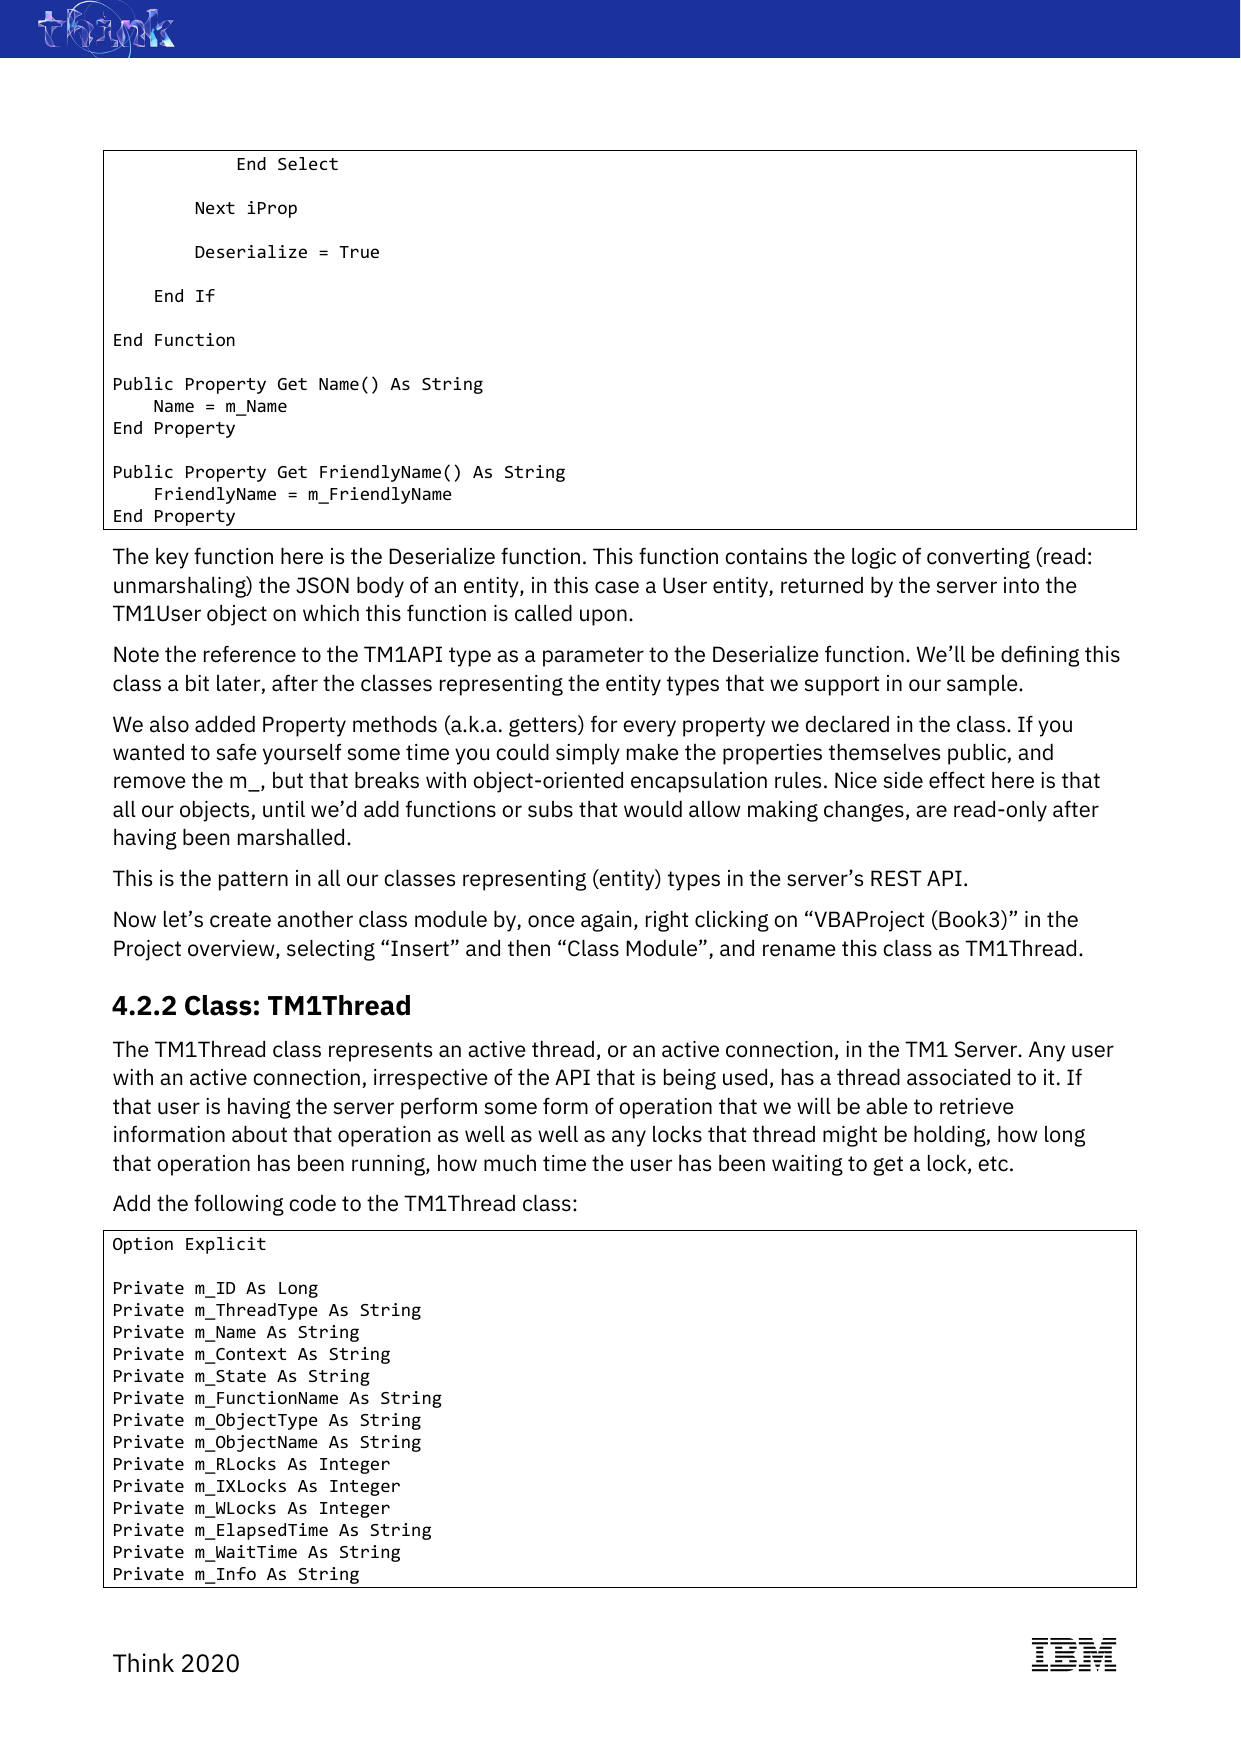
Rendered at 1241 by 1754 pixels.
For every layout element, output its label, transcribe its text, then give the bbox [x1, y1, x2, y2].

text Private m_FunctionName As String [112, 1387, 1128, 1409]
text End If [112, 285, 1128, 307]
text Private m_ID As Long [112, 1277, 1128, 1299]
text FriendlyName = m_FriendlyName [112, 483, 1128, 502]
text End Property [104, 502, 1136, 529]
text We also added Property methods (a.k.a. getters) for every property we declared in the class. If you wanted to safe yourself some time you could simply make the properties themselves public, and remove the m_, but that breaks with object-oriented encapsulation rules. Nice side effect here is that all our objects, until we’d add functions or subs that would allow making changes, are read-only after having been marshalled. [112, 709, 1128, 852]
text Private m_WaitTime As String [112, 1541, 1128, 1560]
text This is the pattern in all our classes representing (entity) types in the server’s REST API. [112, 864, 1128, 893]
text Now let’s create another class module by, once again, right clicking on “VBAProject (Book3)” in the Project overview, selecting “Insert” and then “Class Module”, and rename this class as TM1Thread. [112, 905, 1128, 962]
text Private m_ThreadType As String [112, 1299, 1128, 1321]
text Private m_WLocks As Integer [112, 1497, 1128, 1519]
text End Select [104, 151, 1136, 175]
text End Function [112, 329, 1128, 351]
text The TM1Thread class represents an active thread, or an active connection, in the TM1 Server. Any user with an active connection, irrespective of the API that is being used, has a thread associated to it. If that user is having the server perform some form of operation that we will be able to retrieve information about that operation as well as well as any locks that thread might be holding, how long that operation has been running, how much time the user has been waiting to get a lock, etc. [112, 1035, 1128, 1177]
text Private m_ObjectType As String [112, 1409, 1128, 1431]
text Private m_Name As String [112, 1321, 1128, 1343]
text The key function here is the Deserialize function. This function contains the logic of converting (read: unmarshaling) the JSON body of an entity, in this case a User entity, returned by the server into the TM1User object on which this function is called upon. [112, 542, 1128, 628]
text Note the reference to the TM1API type as a parameter to the Deserialize function. We’ll be defining this class a bit later, after the classes representing the entity types that we support in our sample. [112, 640, 1128, 697]
picture [1031, 1638, 1117, 1672]
text Private m_Context As String [112, 1343, 1128, 1365]
picture [0, 0, 1241, 82]
text Private m_RLocks As Integer [112, 1453, 1128, 1475]
text Name = m_Name [112, 395, 1128, 417]
subtitle Class: TM1Thread [112, 987, 1128, 1022]
text Private m_ElapsedTime As String [112, 1519, 1128, 1541]
text Public Property Get Name() As String [112, 373, 1128, 395]
text Add the following code to the TM1Thread class: [112, 1189, 1128, 1218]
text Next iProp [112, 197, 1128, 219]
text End Property [112, 417, 1128, 439]
text Public Property Get FriendlyName() As String [112, 461, 1128, 483]
text Private m_State As String [112, 1365, 1128, 1387]
text Deserialize = True [112, 241, 1128, 263]
text Option Explicit [104, 1231, 1136, 1256]
text Private m_IXLocks As Integer [112, 1475, 1128, 1497]
text Private m_Info As String [104, 1560, 1136, 1587]
text Private m_ObjectName As String [112, 1431, 1128, 1453]
